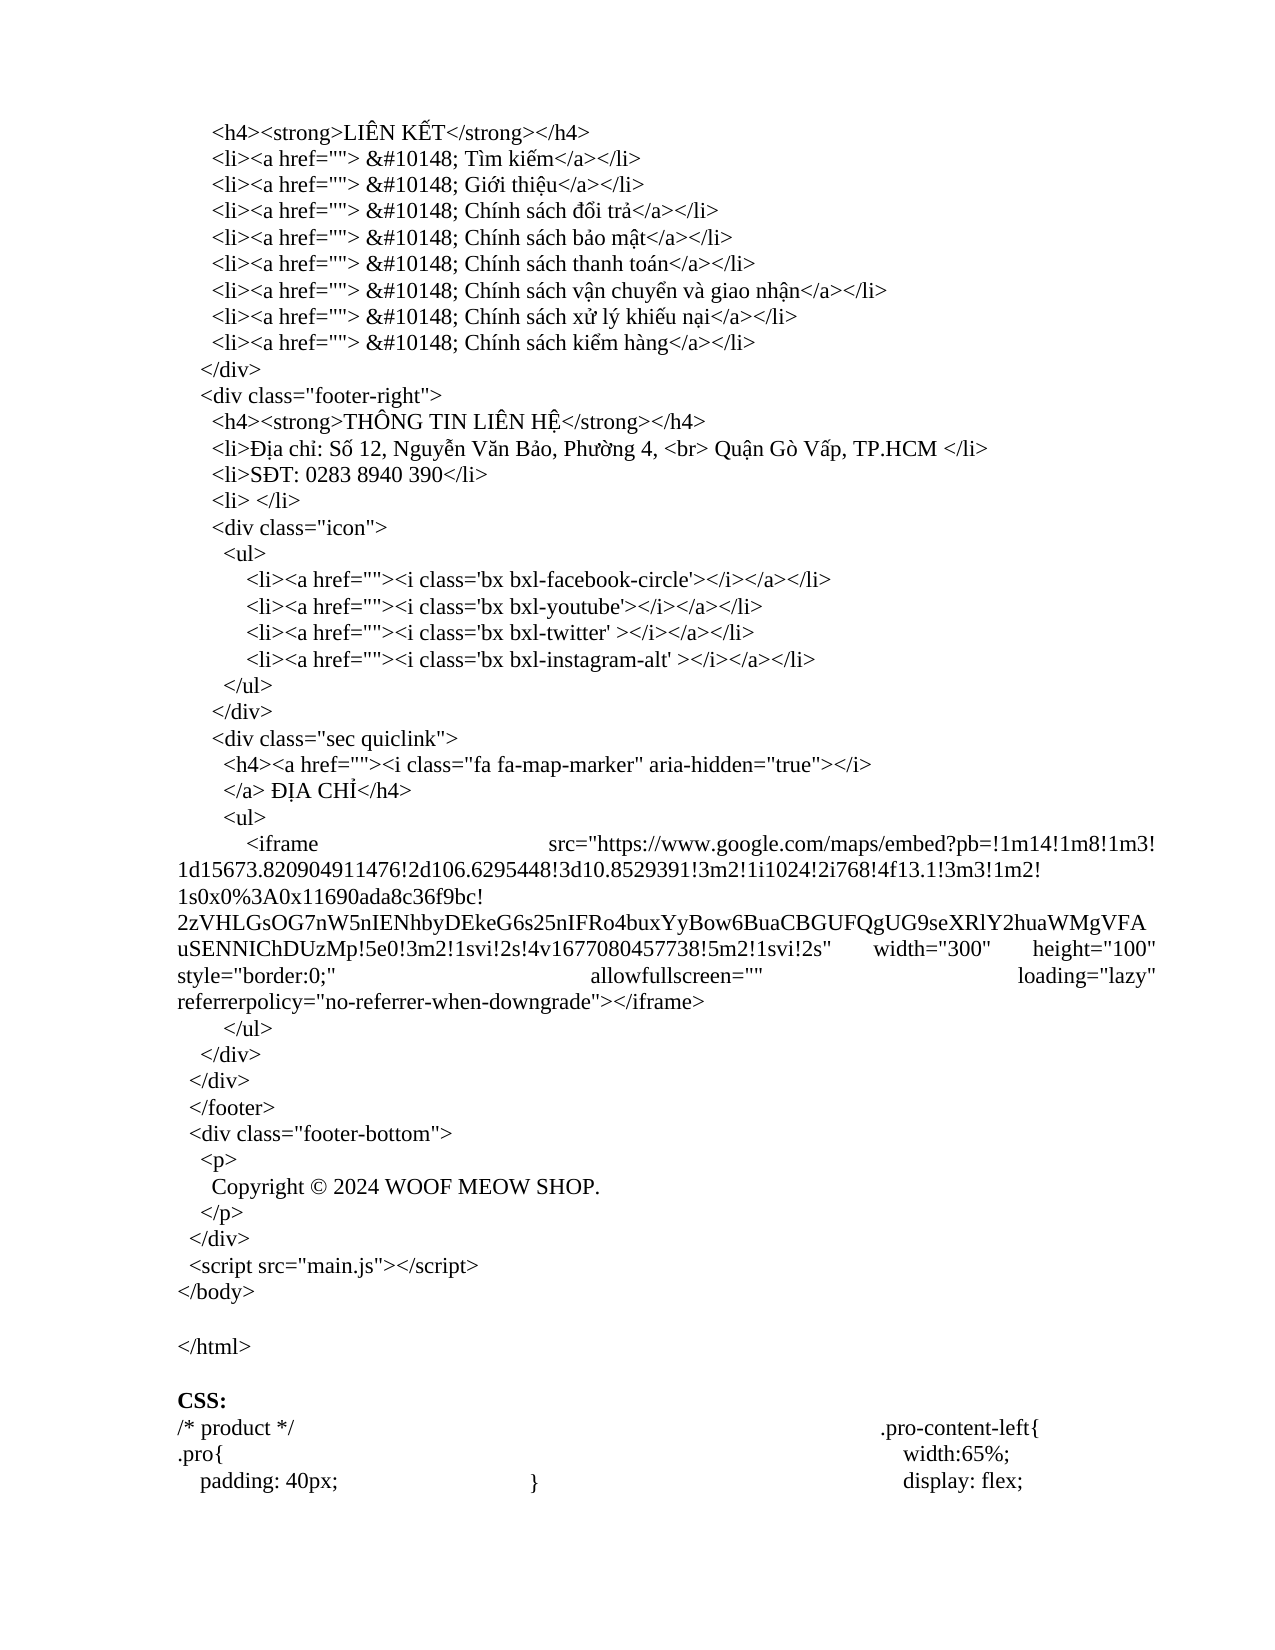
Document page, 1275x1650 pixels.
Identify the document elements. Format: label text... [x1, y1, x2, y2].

text <div class="icon"> [177, 514, 1156, 540]
text <li><a href=""><i class='bx bxl-instagram-alt' ></i></a></li> [177, 646, 1156, 672]
text </div> [177, 1067, 1156, 1094]
text <h4><strong>THÔNG TIN LIÊN HỆ</strong></h4> [177, 408, 1156, 435]
text <li><a href=""><i class='bx bxl-youtube'></i></a></li> [177, 593, 1156, 619]
text CSS: [177, 1388, 1156, 1414]
text <div class="sec quiclink"> [177, 725, 1156, 751]
text padding: 40px; [177, 1467, 453, 1493]
text <h4><strong>LIÊN KẾT</strong></h4> [177, 118, 1156, 145]
text </div> [177, 1041, 1156, 1067]
text .pro-content-left{ [880, 1414, 1156, 1440]
text <li><a href=""><i class='bx bxl-facebook-circle'></i></a></li> [177, 567, 1156, 593]
text <li><a href=""><i class='bx bxl-twitter' ></i></a></li> [177, 619, 1156, 646]
text </div> [177, 356, 1156, 382]
text <div class="footer-bottom"> [177, 1120, 1156, 1146]
text <li><a href=""> &#10148; Chính sách đổi trả</a></li> [177, 198, 1156, 224]
text </body> [177, 1278, 1156, 1304]
text </div> [177, 698, 1156, 725]
text <script src="main.js"></script> [177, 1252, 1156, 1278]
text } [528, 1469, 805, 1495]
text <li>SĐT: 0283 8940 390</li> [177, 461, 1156, 487]
text <ul> [177, 540, 1156, 567]
text </a> ĐỊA CHỈ</h4> [177, 777, 1156, 804]
text <li><a href=""> &#10148; Tìm kiếm</a></li> [177, 145, 1156, 171]
text </html> [177, 1333, 1156, 1388]
text </p> [177, 1199, 1156, 1225]
text <p> [177, 1146, 1156, 1173]
text Copyright © 2024 WOOF MEOW SHOP. [177, 1173, 1156, 1199]
text <ul> [177, 804, 1156, 830]
text width:65%; [880, 1440, 1156, 1467]
text <li><a href=""> &#10148; Chính sách bảo mật</a></li> [177, 224, 1156, 250]
text </ul> [177, 1014, 1156, 1041]
text .pro{ [177, 1440, 453, 1467]
text <iframe src="https://www.google.com/maps/embed?pb=!1m14!1m8!1m3!1d15673.820904911476!2d106.6295448!3d10.8529391!3m2!1i1024!2i768!4f13.1!3m3!1m2!1s0x0%3A0x11690ada8c36f9bc!2zVHLGsOG7nW5nIENhbyDEkeG6s25nIFRo4buxYyBow6BuaCBGUFQgUG9seXRlY2huaWMgVFAuSENNIChDUzMp!5e0!3m2!1svi!2s!4v1677080457738!5m2!1svi!2s" width="300" height="100" style="border:0;" allowfullscreen="" loading="lazy" referrerpolicy="no-referrer-when-downgrade"></iframe> [177, 830, 1156, 1014]
text <li><a href=""> &#10148; Chính sách thanh toán</a></li> [177, 250, 1156, 277]
text /* product */ [177, 1414, 453, 1440]
text <li><a href=""> &#10148; Giới thiệu</a></li> [177, 171, 1156, 198]
text <li><a href=""> &#10148; Chính sách xử lý khiếu nại</a></li> [177, 303, 1156, 329]
text </footer> [177, 1094, 1156, 1120]
text </div> [177, 1225, 1156, 1252]
text display: flex; [880, 1467, 1156, 1493]
text <li>Địa chỉ: Số 12, Nguyễn Văn Bảo, Phường 4, <br> Quận Gò Vấp, TP.HCM </li> [177, 435, 1156, 461]
text <div class="footer-right"> [177, 382, 1156, 408]
text <li><a href=""> &#10148; Chính sách kiểm hàng</a></li> [177, 329, 1156, 356]
text <li> </li> [177, 487, 1156, 514]
text <h4><a href=""><i class="fa fa-map-marker" aria-hidden="true"></i> [177, 751, 1156, 777]
text <li><a href=""> &#10148; Chính sách vận chuyển và giao nhận</a></li> [177, 277, 1156, 303]
text </ul> [177, 672, 1156, 698]
